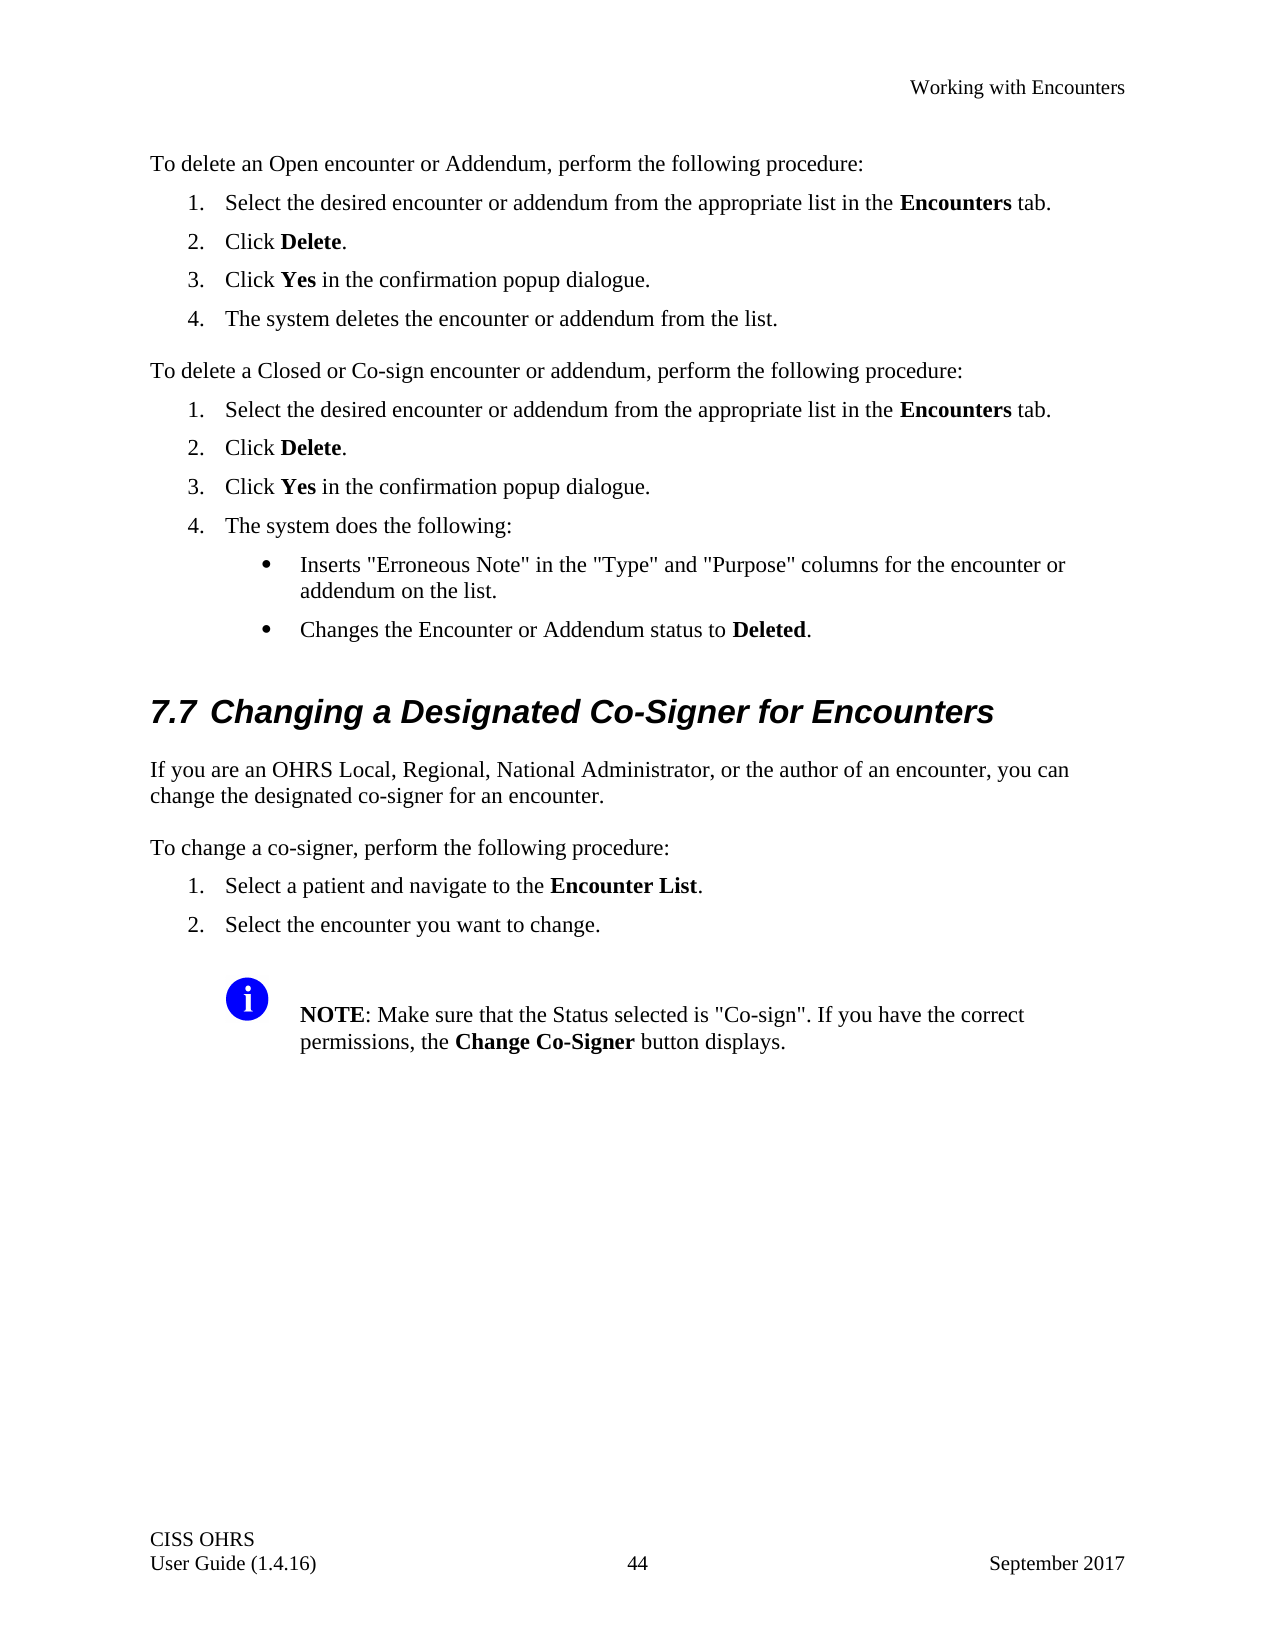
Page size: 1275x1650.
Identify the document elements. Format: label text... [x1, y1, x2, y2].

list Select a patient and navigate to the Encounter List. [187, 873, 1125, 899]
text If you are an OHRS Local, Regional, National Administrator, or the author of an encounter, you can change the designated co-signer for an encounter. [150, 756, 1125, 809]
text NOTE: Make sure that the Status selected is "Co-sign". If you have the correct permissions, the Change Co-Signer button displays. [225, 975, 1125, 1054]
list Select the desired encounter or addendum from the appropriate list in the Encounters tab. [187, 189, 1125, 215]
list Changes the Encounter or Addendum status to Deleted. [262, 616, 1125, 643]
text To delete an Open encounter or Addendum, perform the following procedure: [150, 150, 1125, 176]
text To delete a Closed or Co-sign encounter or addendum, perform the following procedure: [150, 357, 1125, 383]
subtitle Changing a Designated Co-Signer for Encounters [150, 693, 1125, 731]
list Select the encounter you want to change. [187, 911, 1125, 938]
list Click Delete. [187, 434, 1125, 461]
list Click Yes in the confirmation popup dialogue. [187, 473, 1125, 500]
list Click Delete. [187, 228, 1125, 254]
text To change a co-signer, perform the following procedure: [150, 834, 1125, 860]
picture [225, 975, 269, 1023]
list Click Yes in the confirmation popup dialogue. [187, 267, 1125, 293]
list Inserts "Erroneous Note" in the "Type" and "Purpose" columns for the encounter or addendum on the list. [262, 551, 1125, 604]
list The system deletes the encounter or addendum from the list. [187, 305, 1125, 332]
list The system does the following: [187, 512, 1125, 538]
list Select the desired encounter or addendum from the appropriate list in the Encounters tab. [187, 396, 1125, 422]
